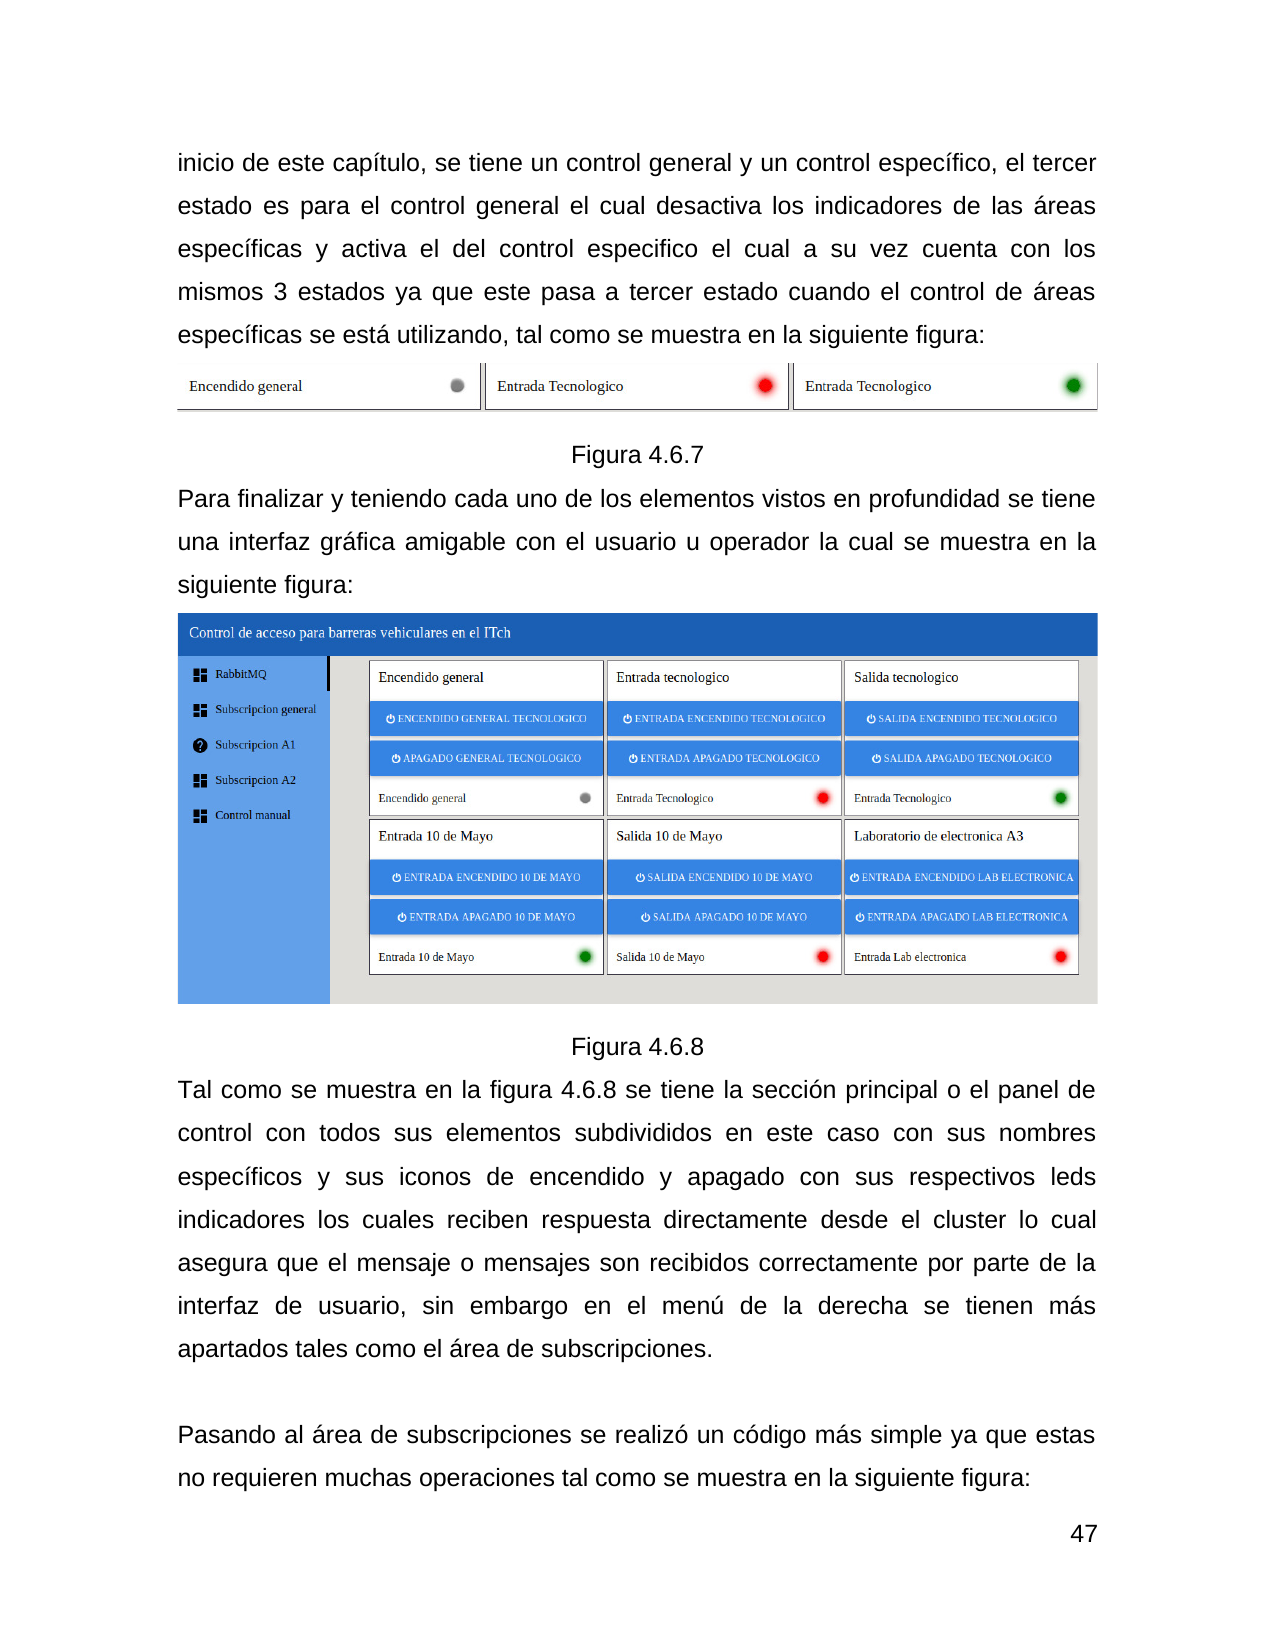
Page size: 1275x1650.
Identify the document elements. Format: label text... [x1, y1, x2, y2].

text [177, 148, 1098, 349]
text Figura 4.6.8 [177, 1004, 1098, 1061]
text Tal como se muestra en la figura 4.6.8 se tiene la sección principal o el panel de control con todos sus elementos subdivididos en este caso con sus nombres específicos y sus iconos de encendido y apagado con sus respectivos leds indicadores los cuales reciben respuesta directamente desde el cluster lo cual asegura que el mensaje o mensajes son recibidos correctamente por parte de la interfaz de usuario, sin embargo en el menú de la derecha se tienen más apartados tales como el área de subscripciones. [177, 1075, 1098, 1363]
text Figura 4.6.7 [177, 412, 1098, 469]
picture [177, 363, 1098, 412]
text Para finalizar y teniendo cada uno de los elementos vistos en profundidad se tiene una interfaz gráfica amigable con el usuario u operador la cual se muestra en la siguiente figura: [177, 484, 1098, 599]
picture [177, 613, 1098, 1004]
text Pasando al área de subscripciones se realizó un código más simple ya que estas no requieren muchas operaciones tal como se muestra en la siguiente figura: [177, 1420, 1098, 1492]
